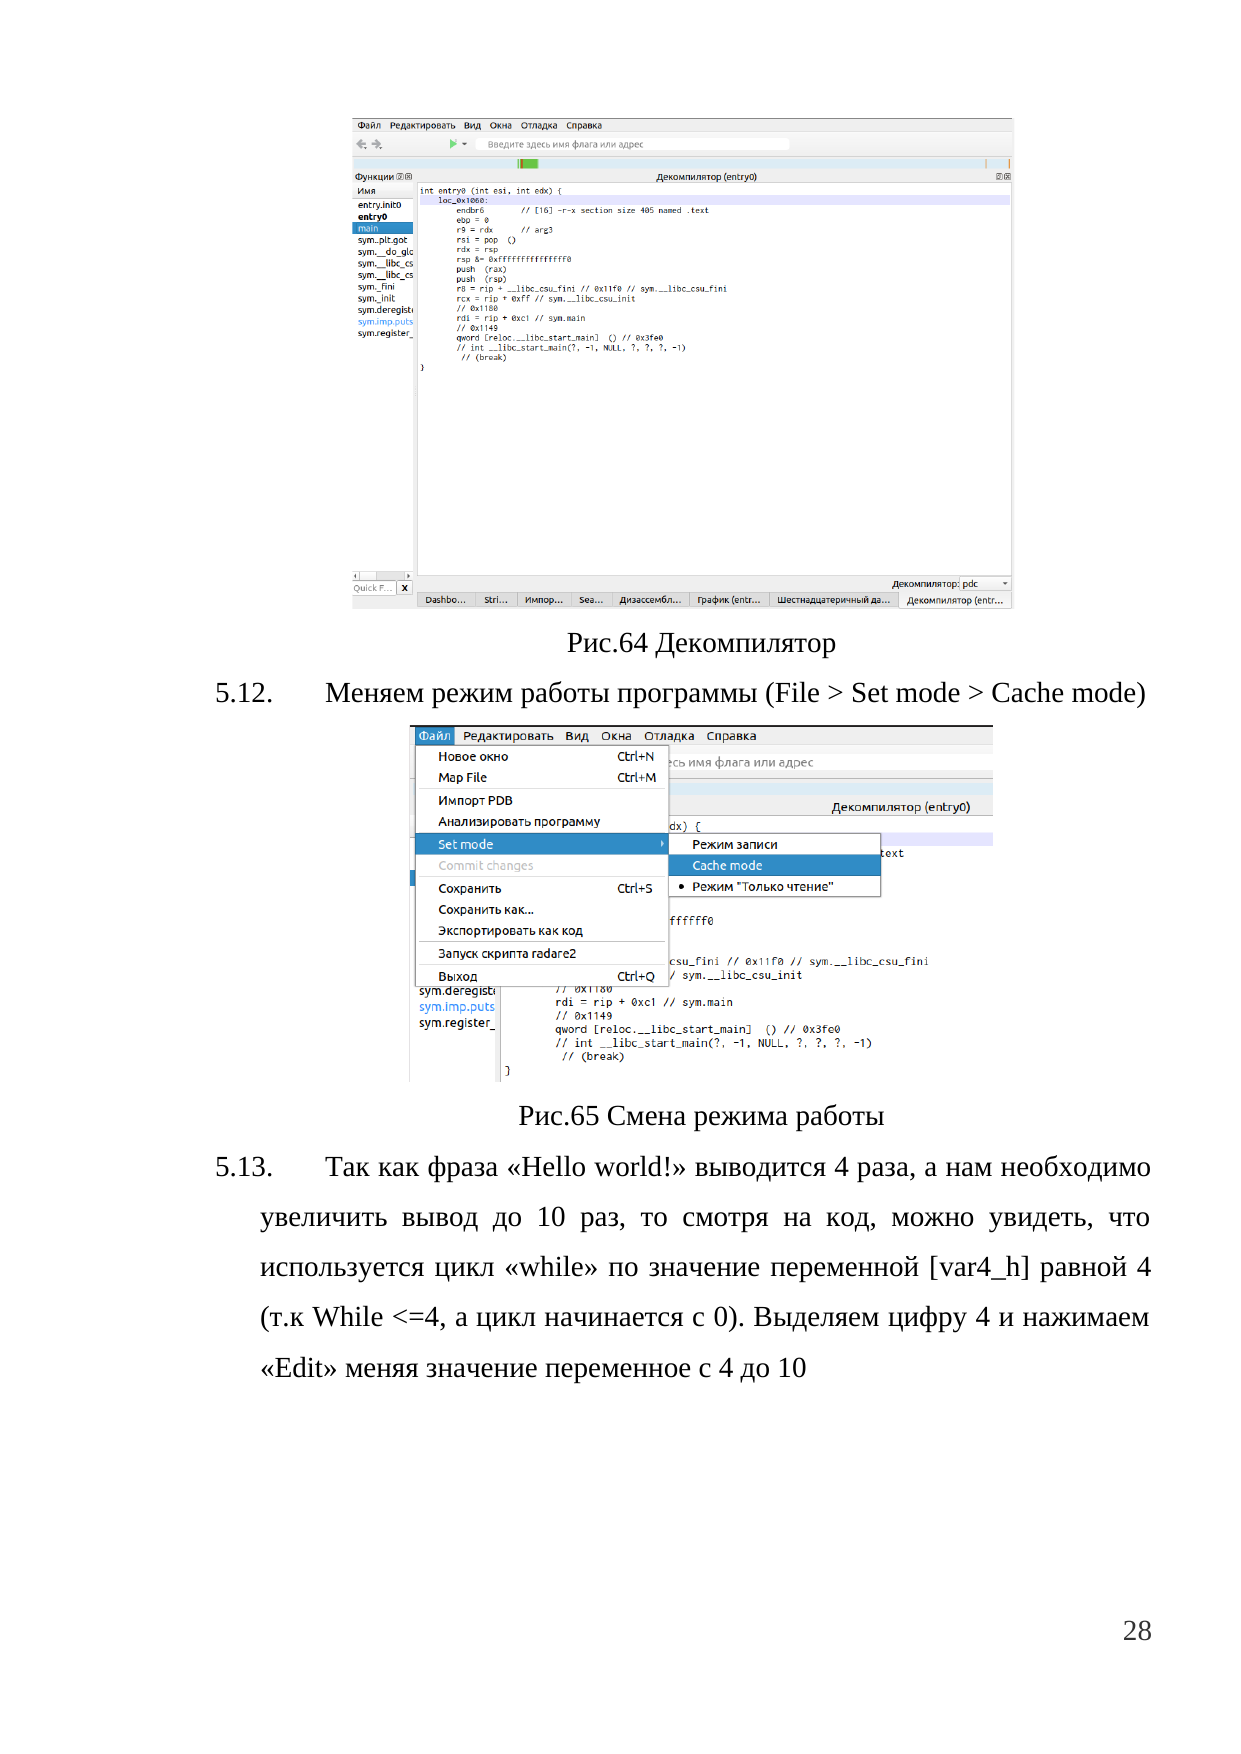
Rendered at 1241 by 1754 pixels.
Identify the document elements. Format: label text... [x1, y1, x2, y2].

list Меняем режим работы программы (File > Set mode > Cache mode) [215, 675, 1152, 709]
picture [352, 118, 1015, 609]
list Рис.64 Декомпилятор [177, 625, 1152, 659]
list Так как фраза «Hello world!» выводится 4 раза, а нам необходимо увеличить вывод до 10 раз, то смотря на код, можно увидеть, что используется цикл «while» по значение переменной [var4_h] равной 4 (т.к While <=4, а цикл начинается с 0). Выделяем цифру 4 и нажимаем «Edit» меняя значение переменное с 4 до 10 [215, 1149, 1152, 1383]
list Рис.65 Смена режима работы [177, 1098, 1152, 1132]
picture [409, 725, 993, 1082]
